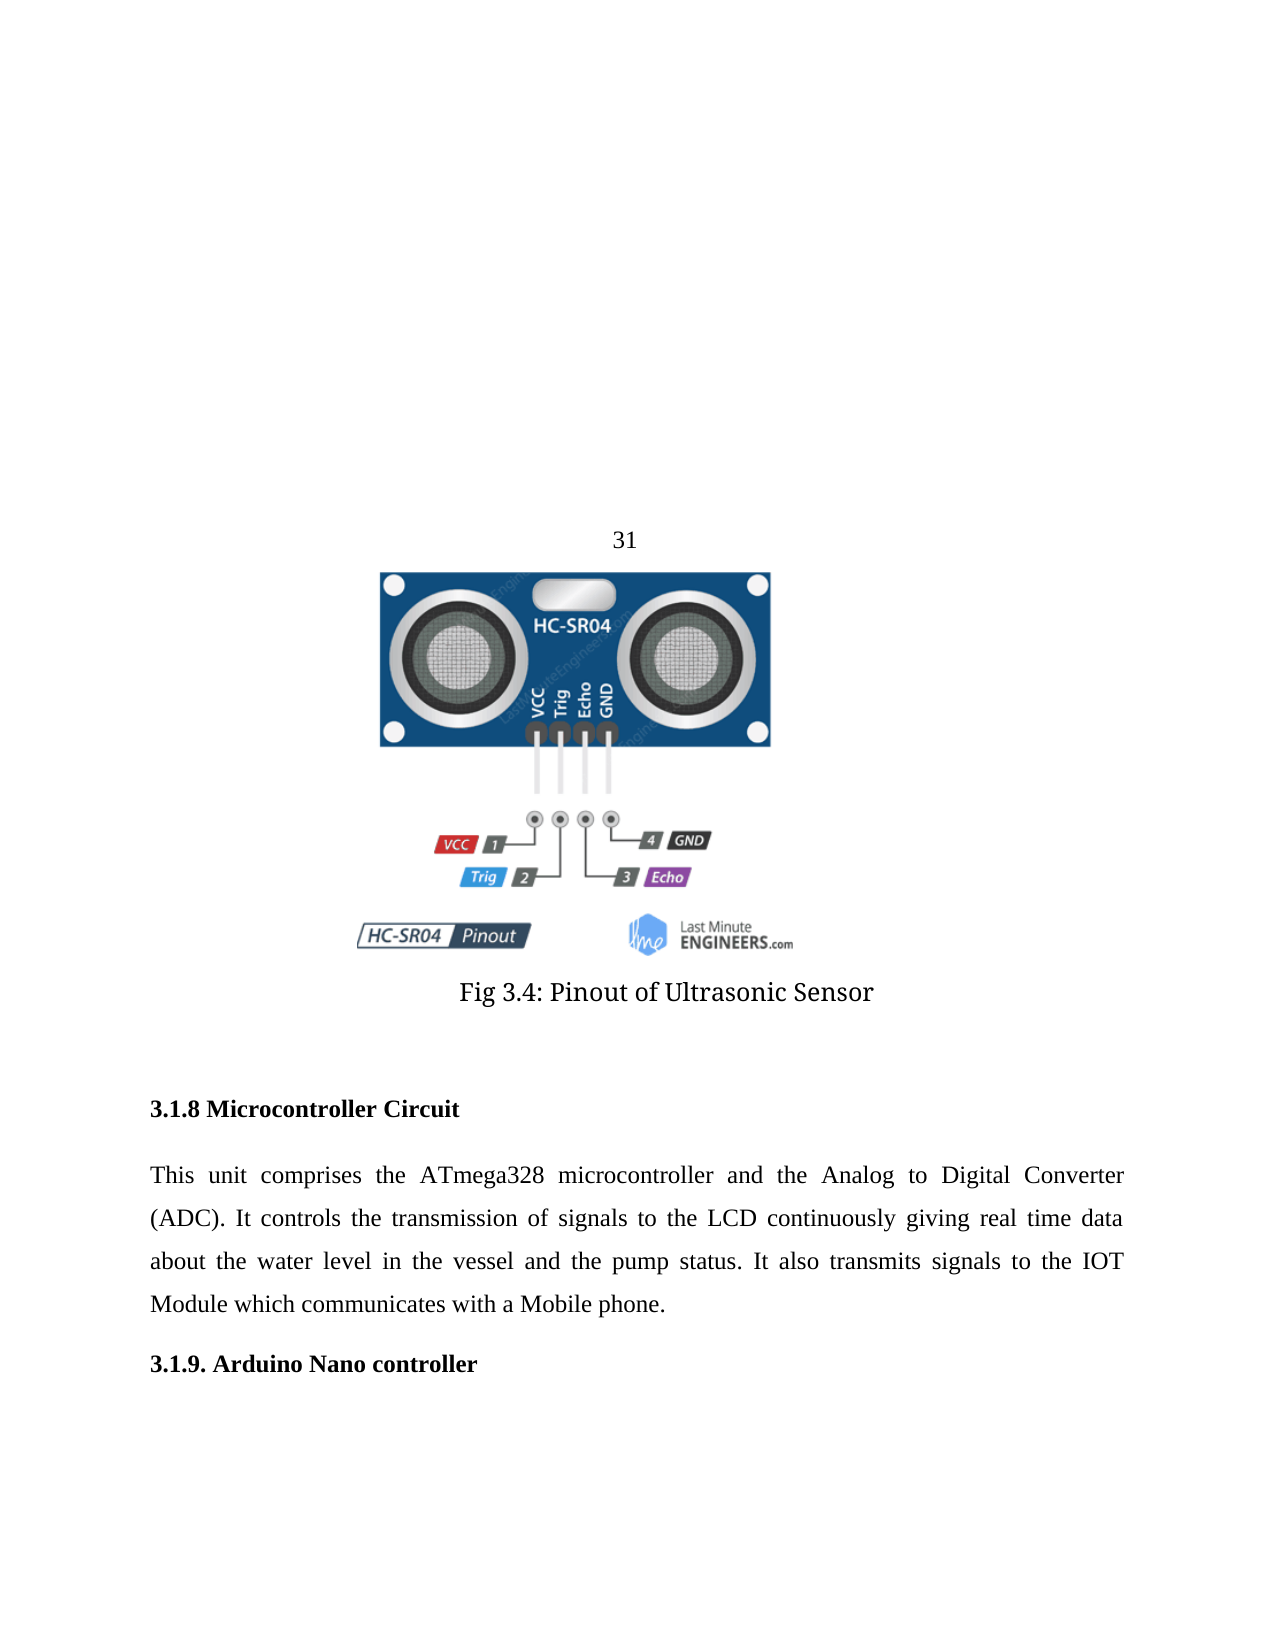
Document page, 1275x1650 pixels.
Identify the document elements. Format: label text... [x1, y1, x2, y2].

picture [357, 572, 793, 956]
text This unit comprises the ATmega328 microcontroller and the Analog to Digital Converter (ADC). It controls the transmission of signals to the LCD continuously giving real time data about the water level in the vessel and the pump status. It also transmits signals to the IOT Module which communicates with a Mobile phone. [150, 1160, 1125, 1318]
text 31 [150, 525, 1125, 554]
text 3.1.9. Arduino Nano controller [150, 1349, 1125, 1378]
text Fig 3.4: Pinout of Ultrasonic Sensor [150, 974, 1125, 1008]
subtitle 3.1.8 Microcontroller Circuit [150, 1094, 1125, 1123]
